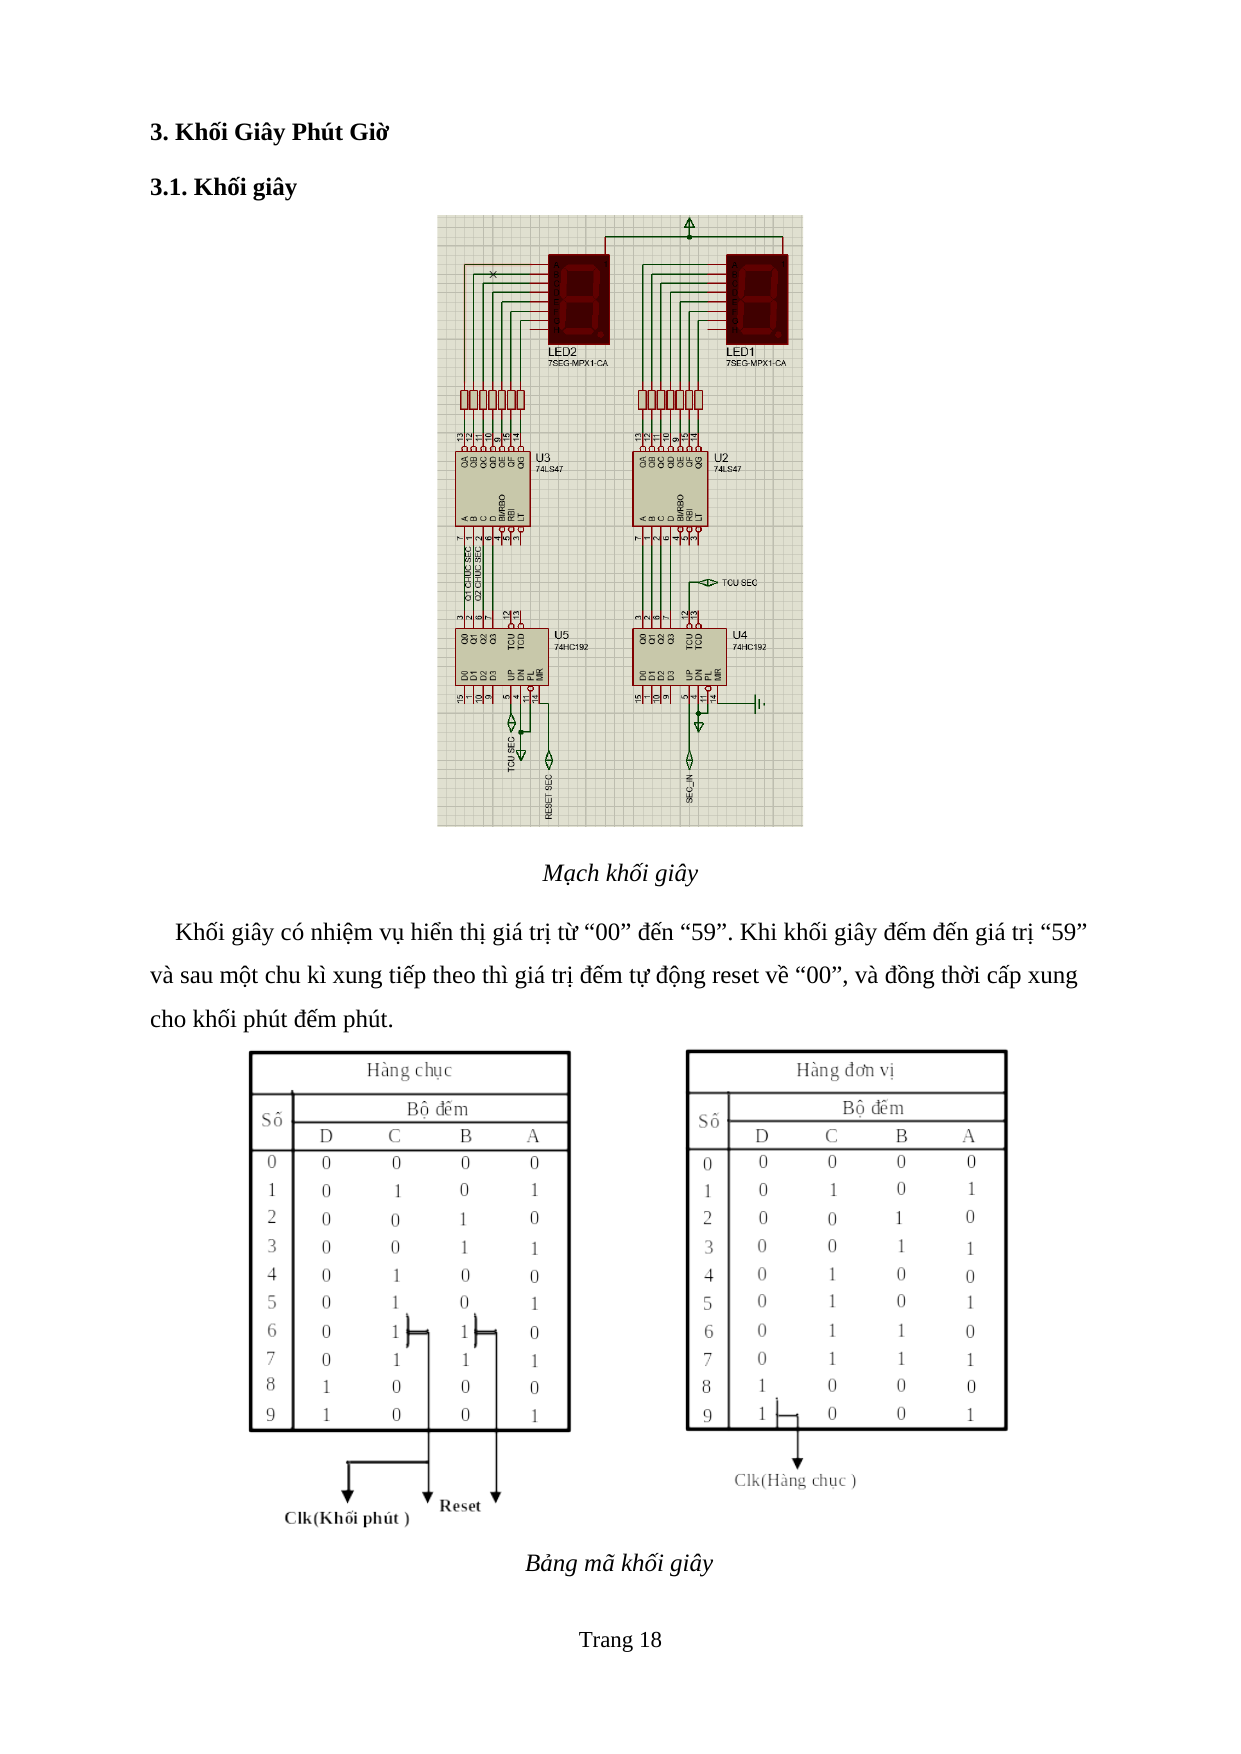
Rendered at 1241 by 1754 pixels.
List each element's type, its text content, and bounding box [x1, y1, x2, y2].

picture [437, 215, 804, 827]
text Bảng mã khối giây [150, 1548, 1090, 1577]
subtitle 3. Khối Giây Phút Giờ [150, 117, 1090, 145]
subtitle 3.1. Khối giây [150, 172, 1090, 201]
text Khối giây có nhiệm vụ hiển thị giá trị từ “00” đến “59”. Khi khối giây đếm đến giá trị “59” và sau một chu kì xung tiếp theo thì giá trị đếm tự động reset về “00”, và đồng thời cấp xung cho khối phút đếm phút. [150, 917, 1090, 1032]
text Mạch khối giây [150, 858, 1090, 886]
